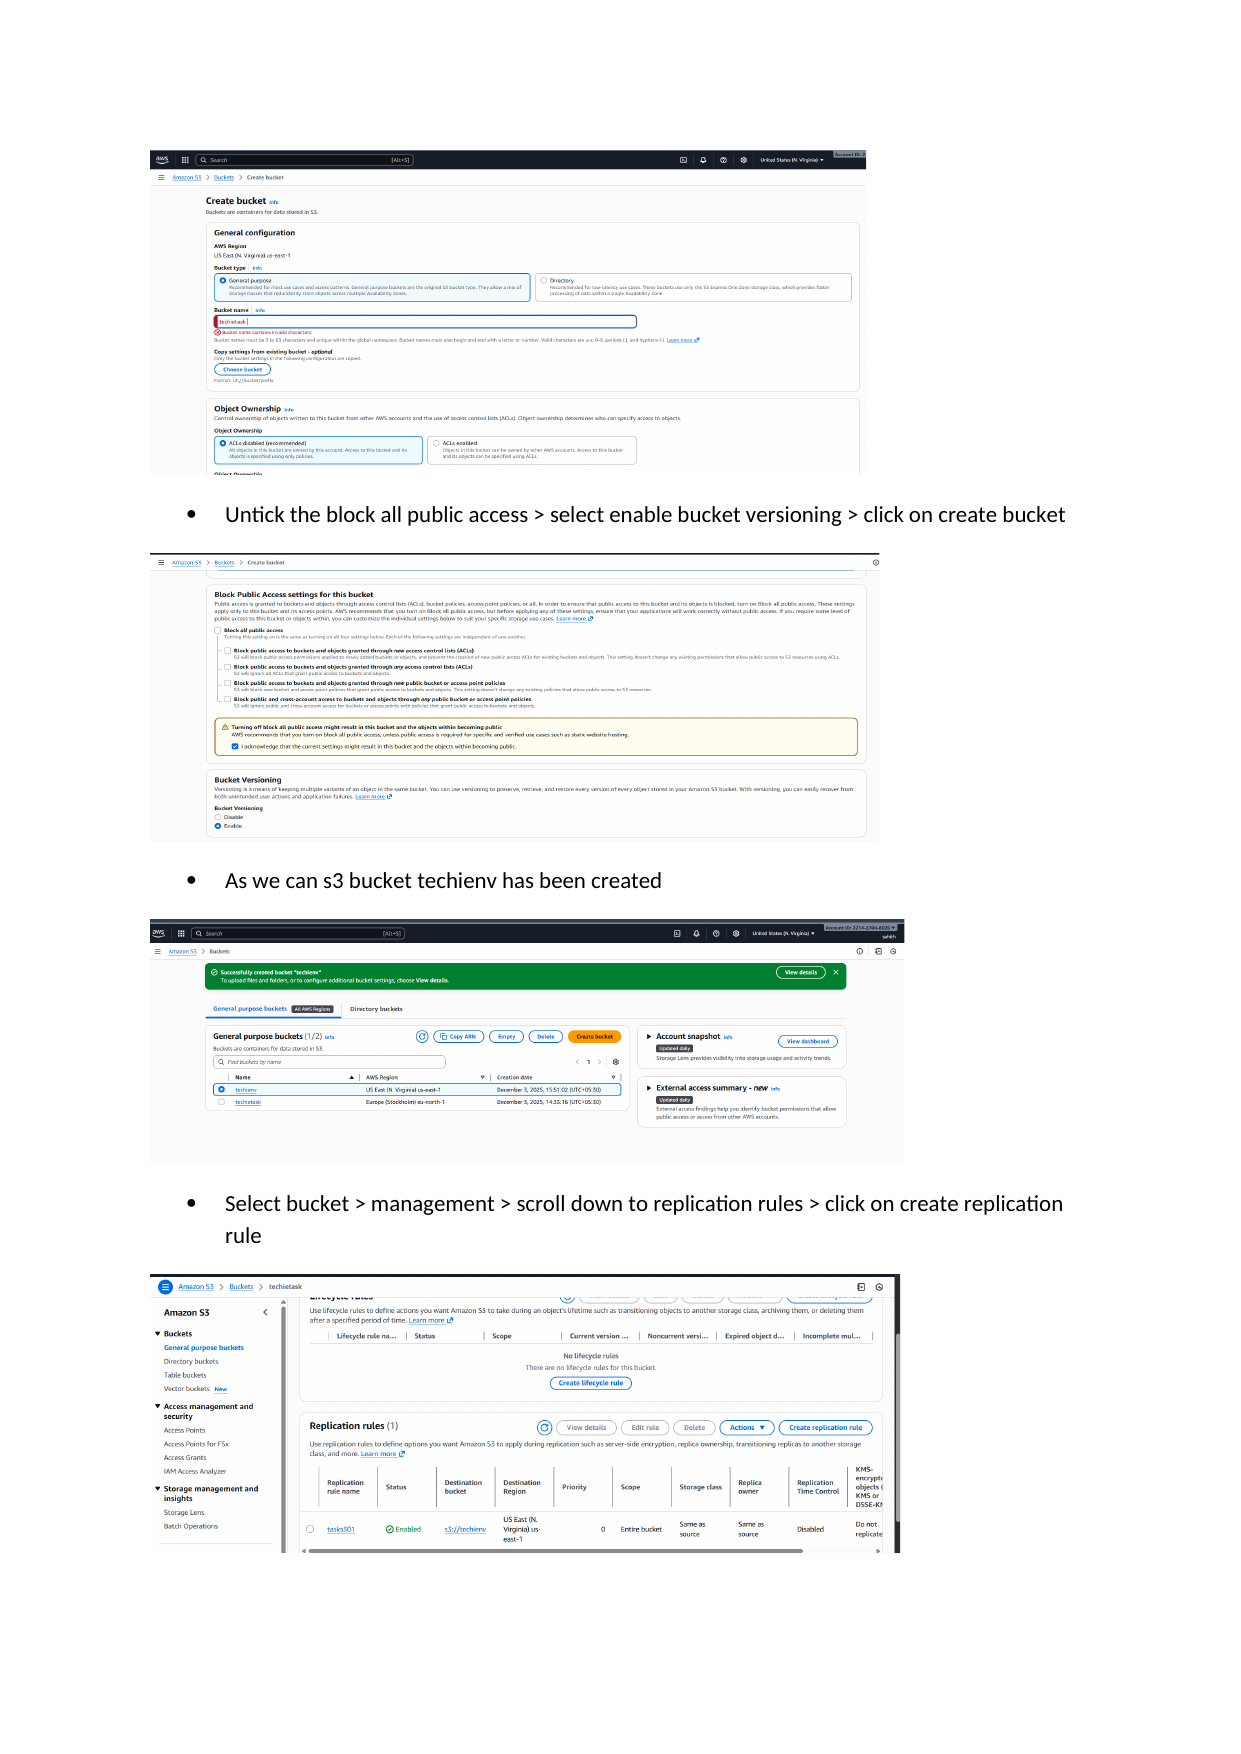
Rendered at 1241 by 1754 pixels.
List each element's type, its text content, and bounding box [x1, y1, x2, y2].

picture [150, 150, 867, 475]
picture [150, 1274, 901, 1553]
list Select bucket > management > scroll down to replication rules > click on create replication rule [187, 1189, 1090, 1249]
list Untick the block all public access > select enable bucket versioning > click on create bucket [187, 500, 1090, 528]
picture [150, 919, 905, 1164]
picture [150, 553, 880, 842]
list As we can s3 bucket techienv has been created [187, 866, 1090, 894]
